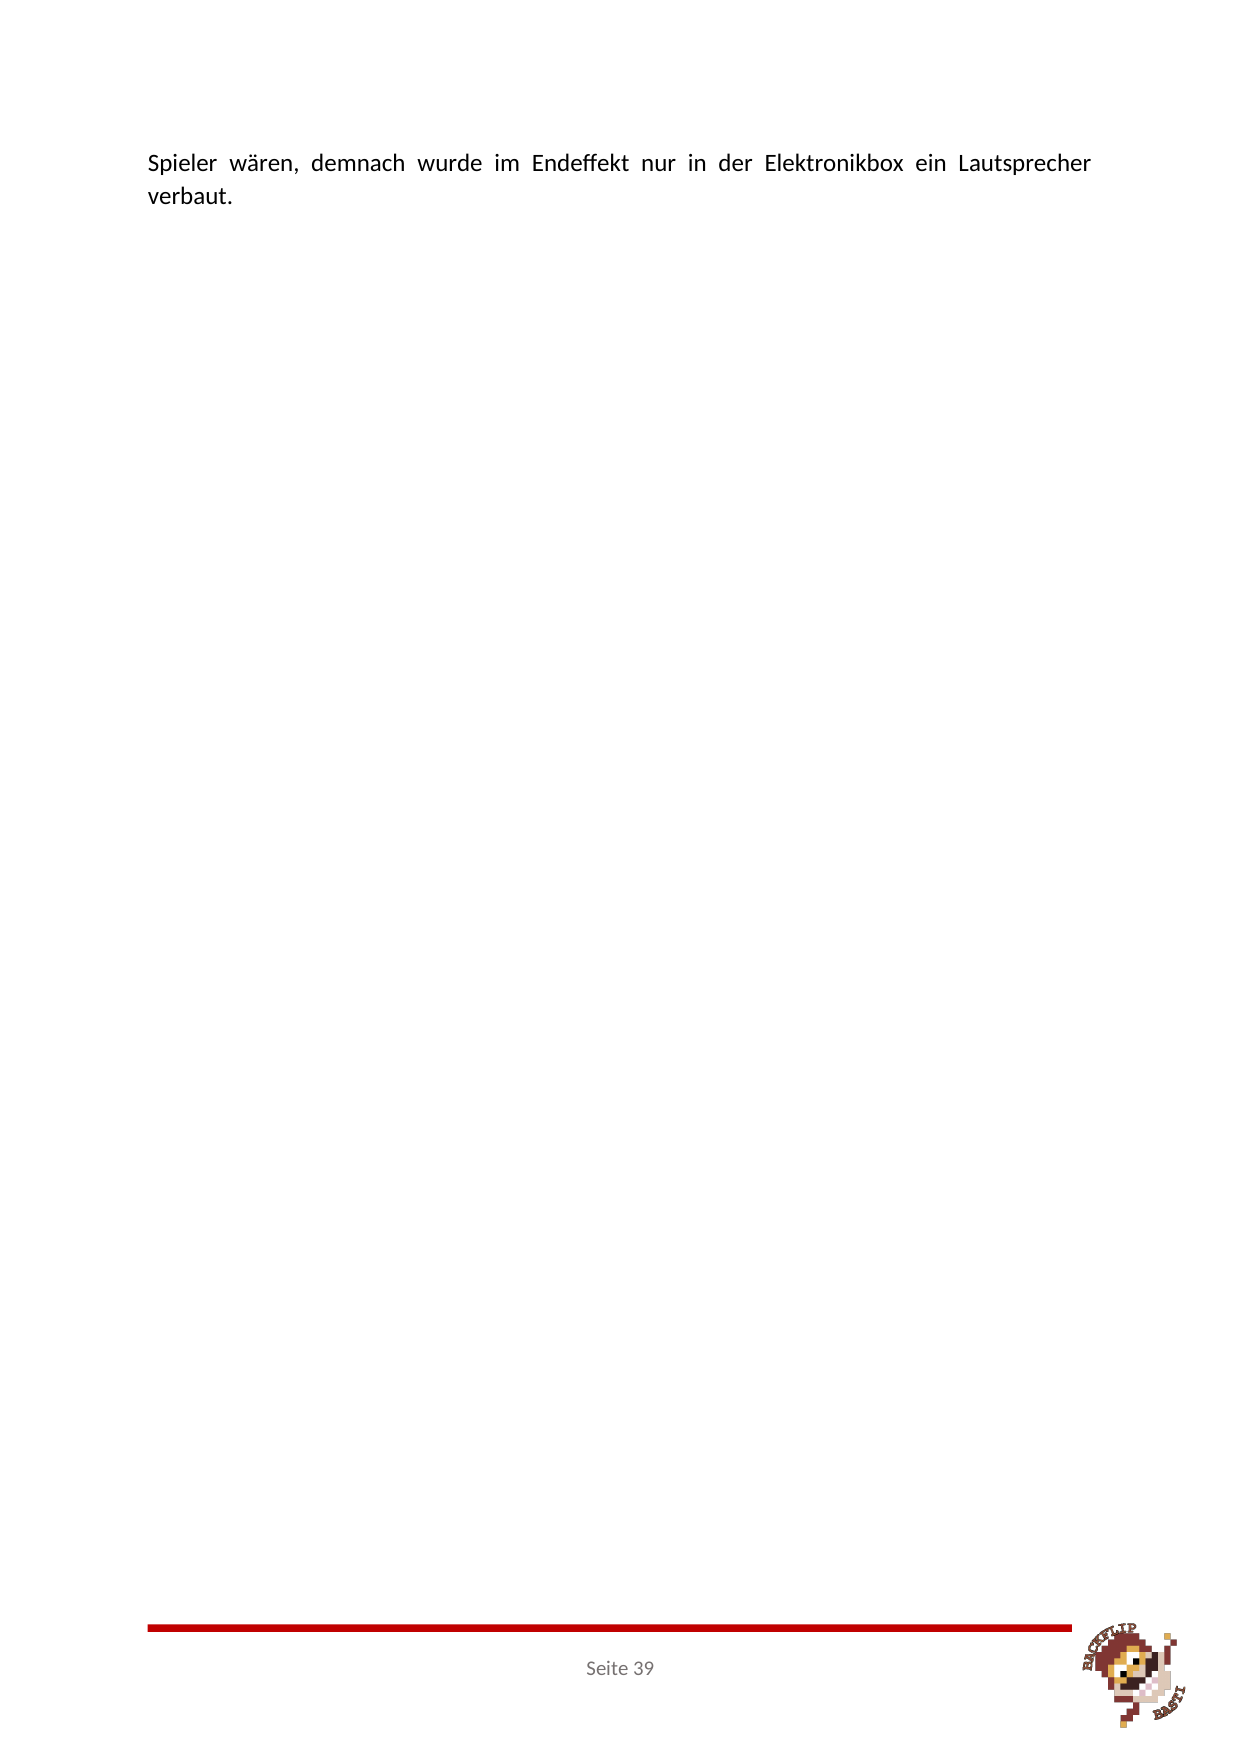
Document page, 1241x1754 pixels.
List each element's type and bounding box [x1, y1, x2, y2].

text [148, 148, 1093, 211]
picture [1069, 1614, 1202, 1734]
